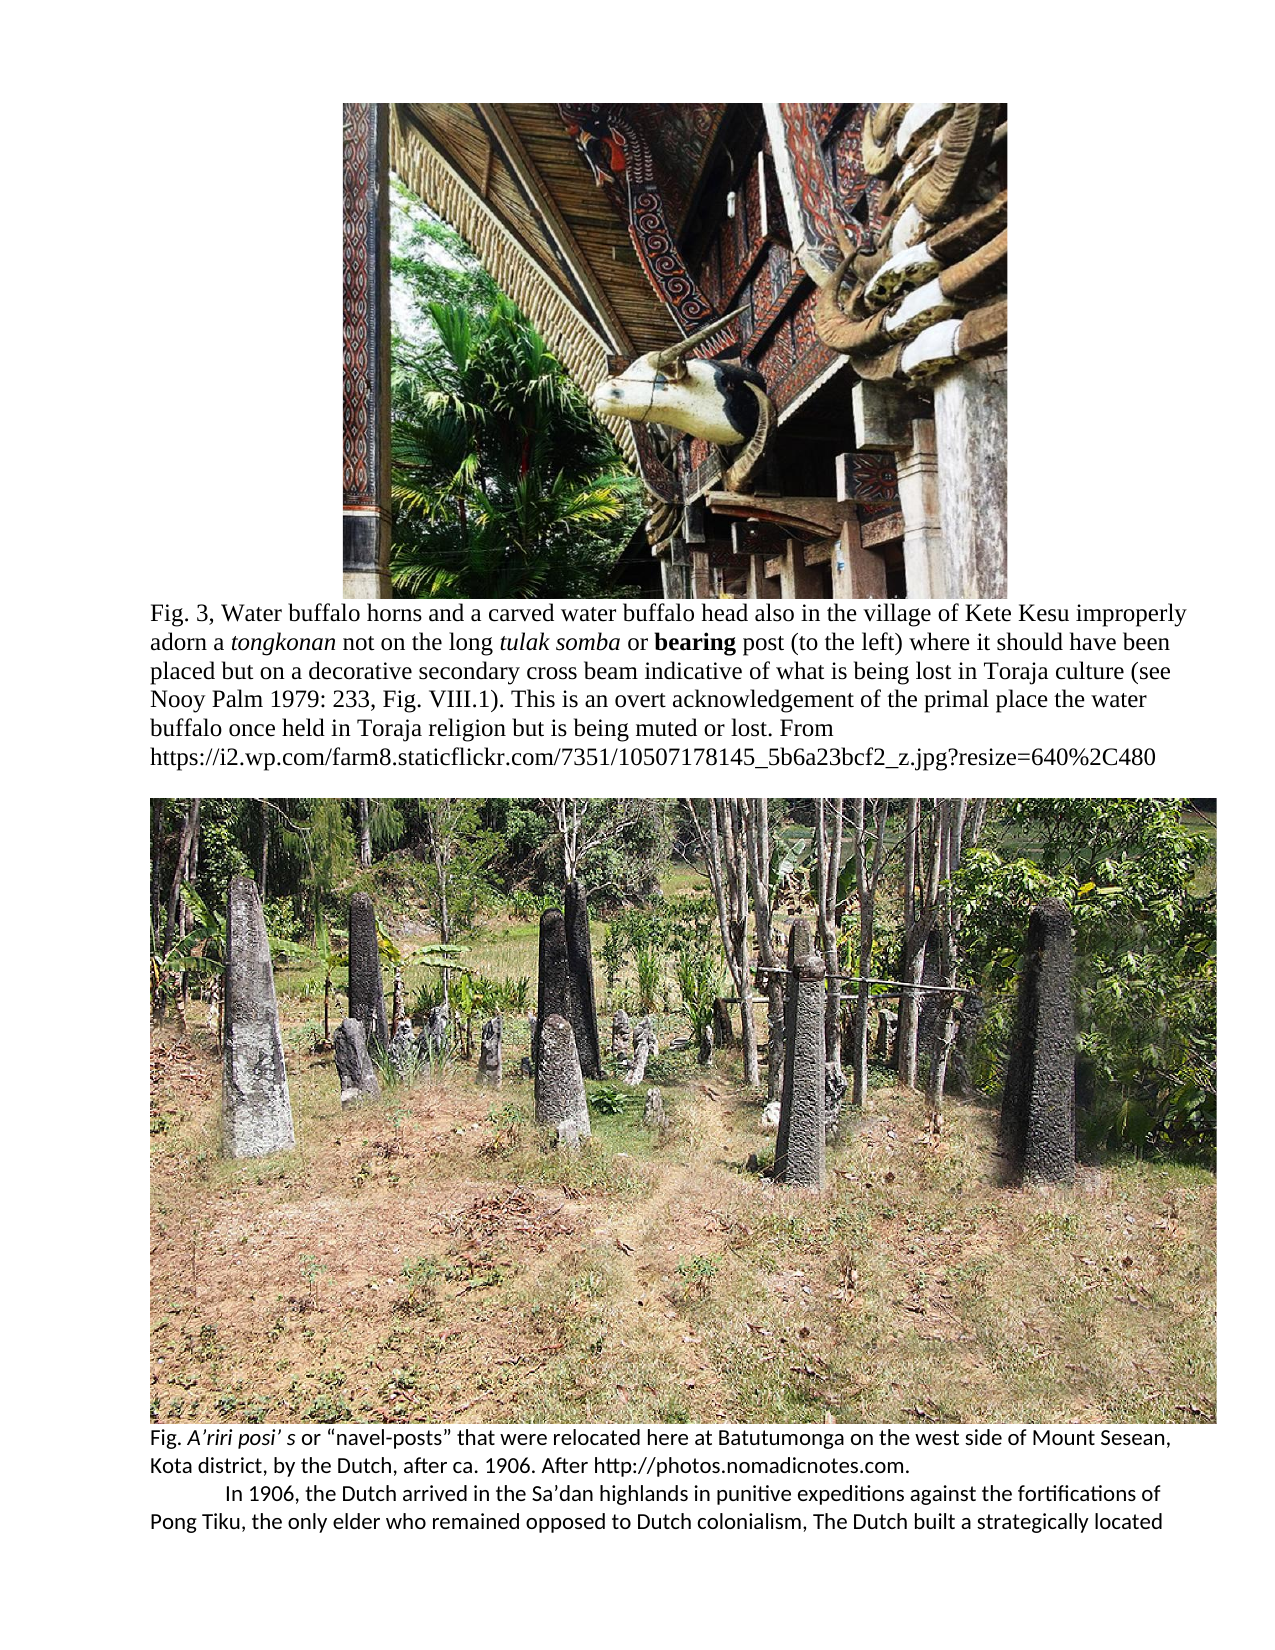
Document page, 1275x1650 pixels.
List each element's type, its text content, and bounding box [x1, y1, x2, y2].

text Fig. A’riri posi’ s or “navel-posts” that were relocated here at Batutumonga on the west side of Mount Sesean, Kota district, by the Dutch, after ca. 1906. After http://photos.nomadicnotes.com. [150, 1423, 1200, 1479]
text Fig. 3, Water buffalo horns and a carved water buffalo head also in the village of Kete Kesu improperly adorn a tongkonan not on the long tulak somba or bearing post (to the left) where it should have been placed but on a decorative secondary cross beam indicative of what is being lost in Toraja culture (see Nooy Palm 1979: 233, Fig. VIII.1). This is an overt acknowledgement of the primal place the water buffalo once held in Toraja religion but is being muted or lost. From https://i2.wp.com/farm8.staticflickr.com/7351/10507178145_5b6a23bcf2_z.jpg?resize=640%2C480 [150, 598, 1200, 771]
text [150, 1479, 1200, 1535]
picture [150, 798, 1217, 1423]
picture [342, 103, 1008, 599]
